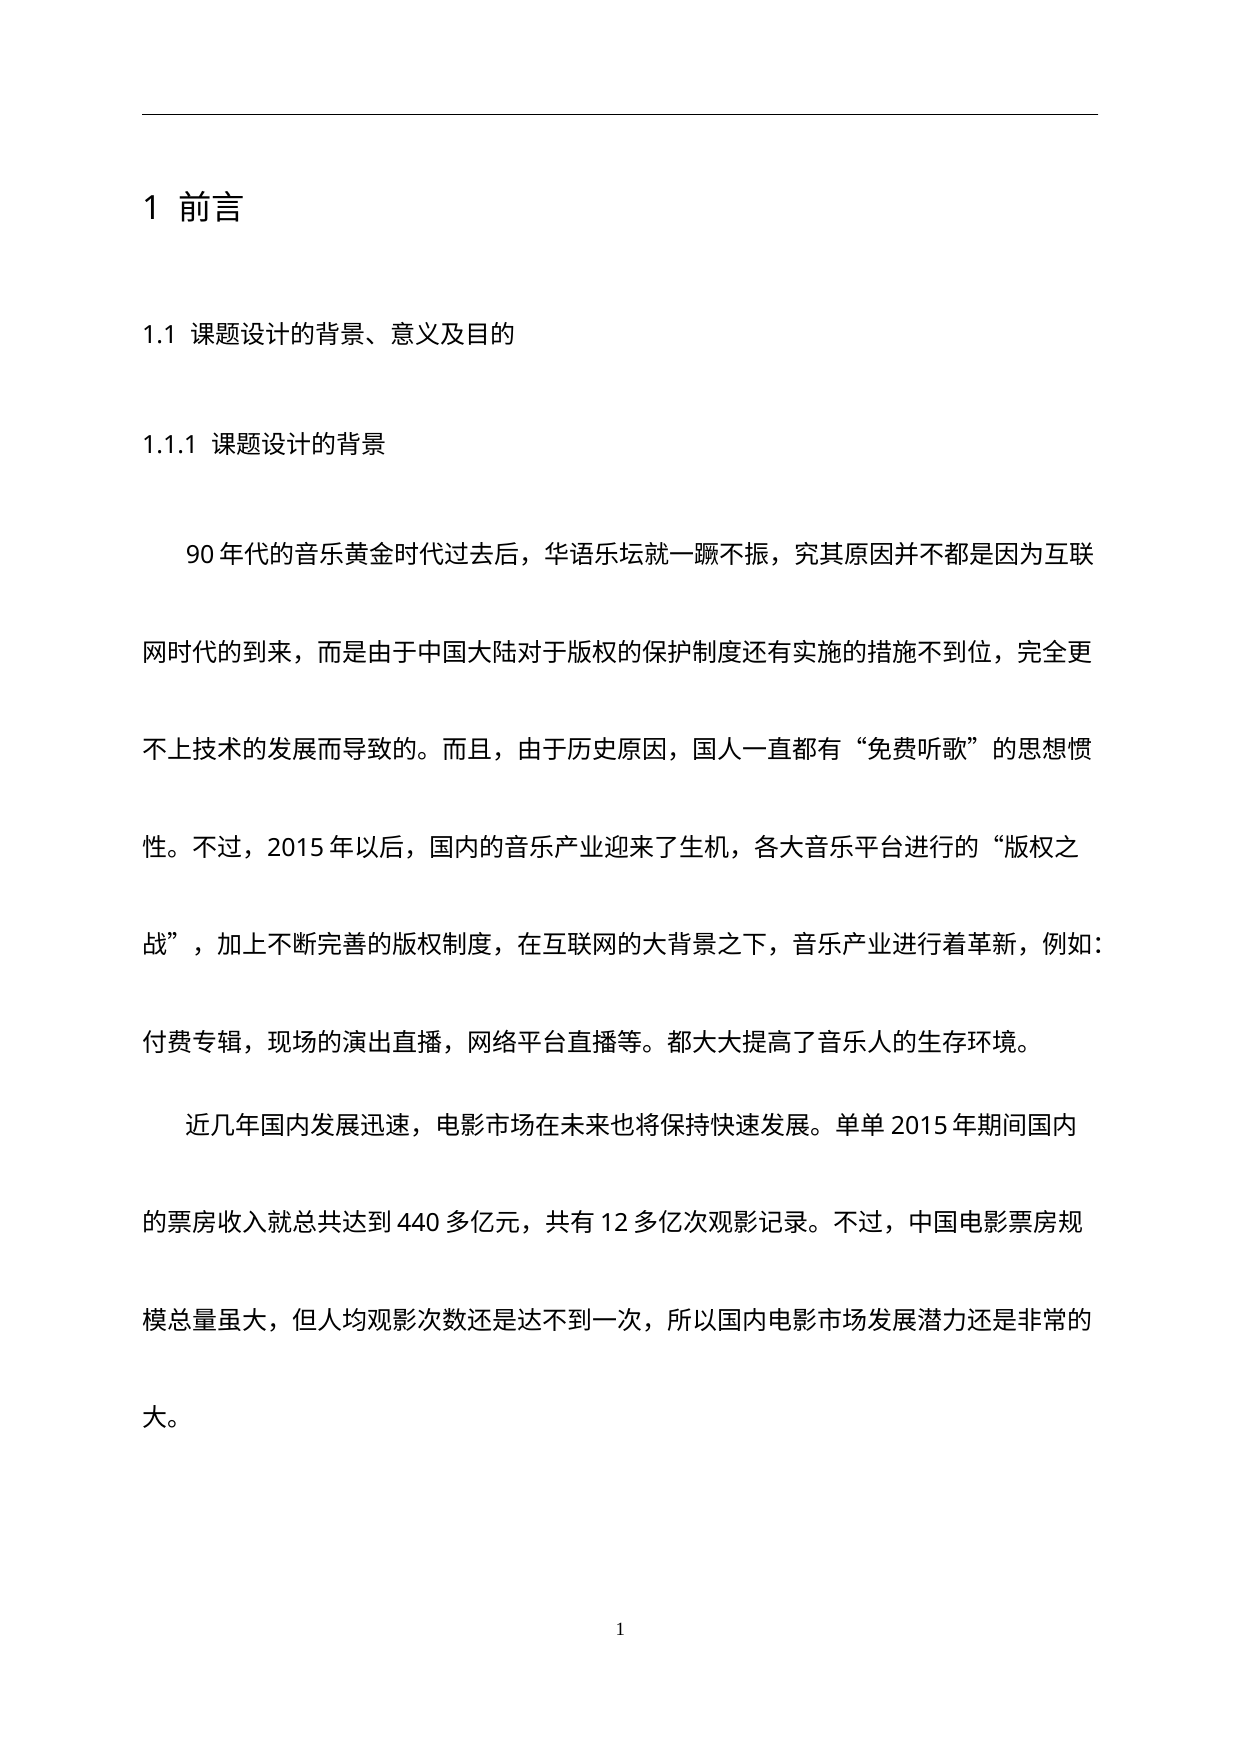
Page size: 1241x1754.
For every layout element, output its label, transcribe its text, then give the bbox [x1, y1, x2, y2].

text 近几年国内发展迅速，电影市场在未来也将保持快速发展。单单2015年期间国内的票房收入就总共达到440多亿元，共有12多亿次观影记录。不过，中国电影票房规模总量虽大，但人均观影次数还是达不到一次，所以国内电影市场发展潜力还是非常的大。 [142, 1091, 1098, 1448]
text 1.1 课题设计的背景、意义及目的 [142, 300, 1098, 365]
text 1.1.1 课题设计的背景 [142, 410, 1098, 475]
text 90年代的音乐黄金时代过去后，华语乐坛就一蹶不振，究其原因并不都是因为互联网时代的到来，而是由于中国大陆对于版权的保护制度还有实施的措施不到位，完全更不上技术的发展而导致的。而且，由于历史原因，国人一直都有“免费听歌”的思想惯性。不过，2015年以后，国内的音乐产业迎来了生机，各大音乐平台进行的“版权之战”，加上不断完善的版权制度，在互联网的大背景之下，音乐产业进行着革新，例如：付费专辑，现场的演出直播，网络平台直播等。都大大提高了音乐人的生存环境。 [142, 520, 1098, 1073]
text 1 前言 [142, 173, 1098, 238]
